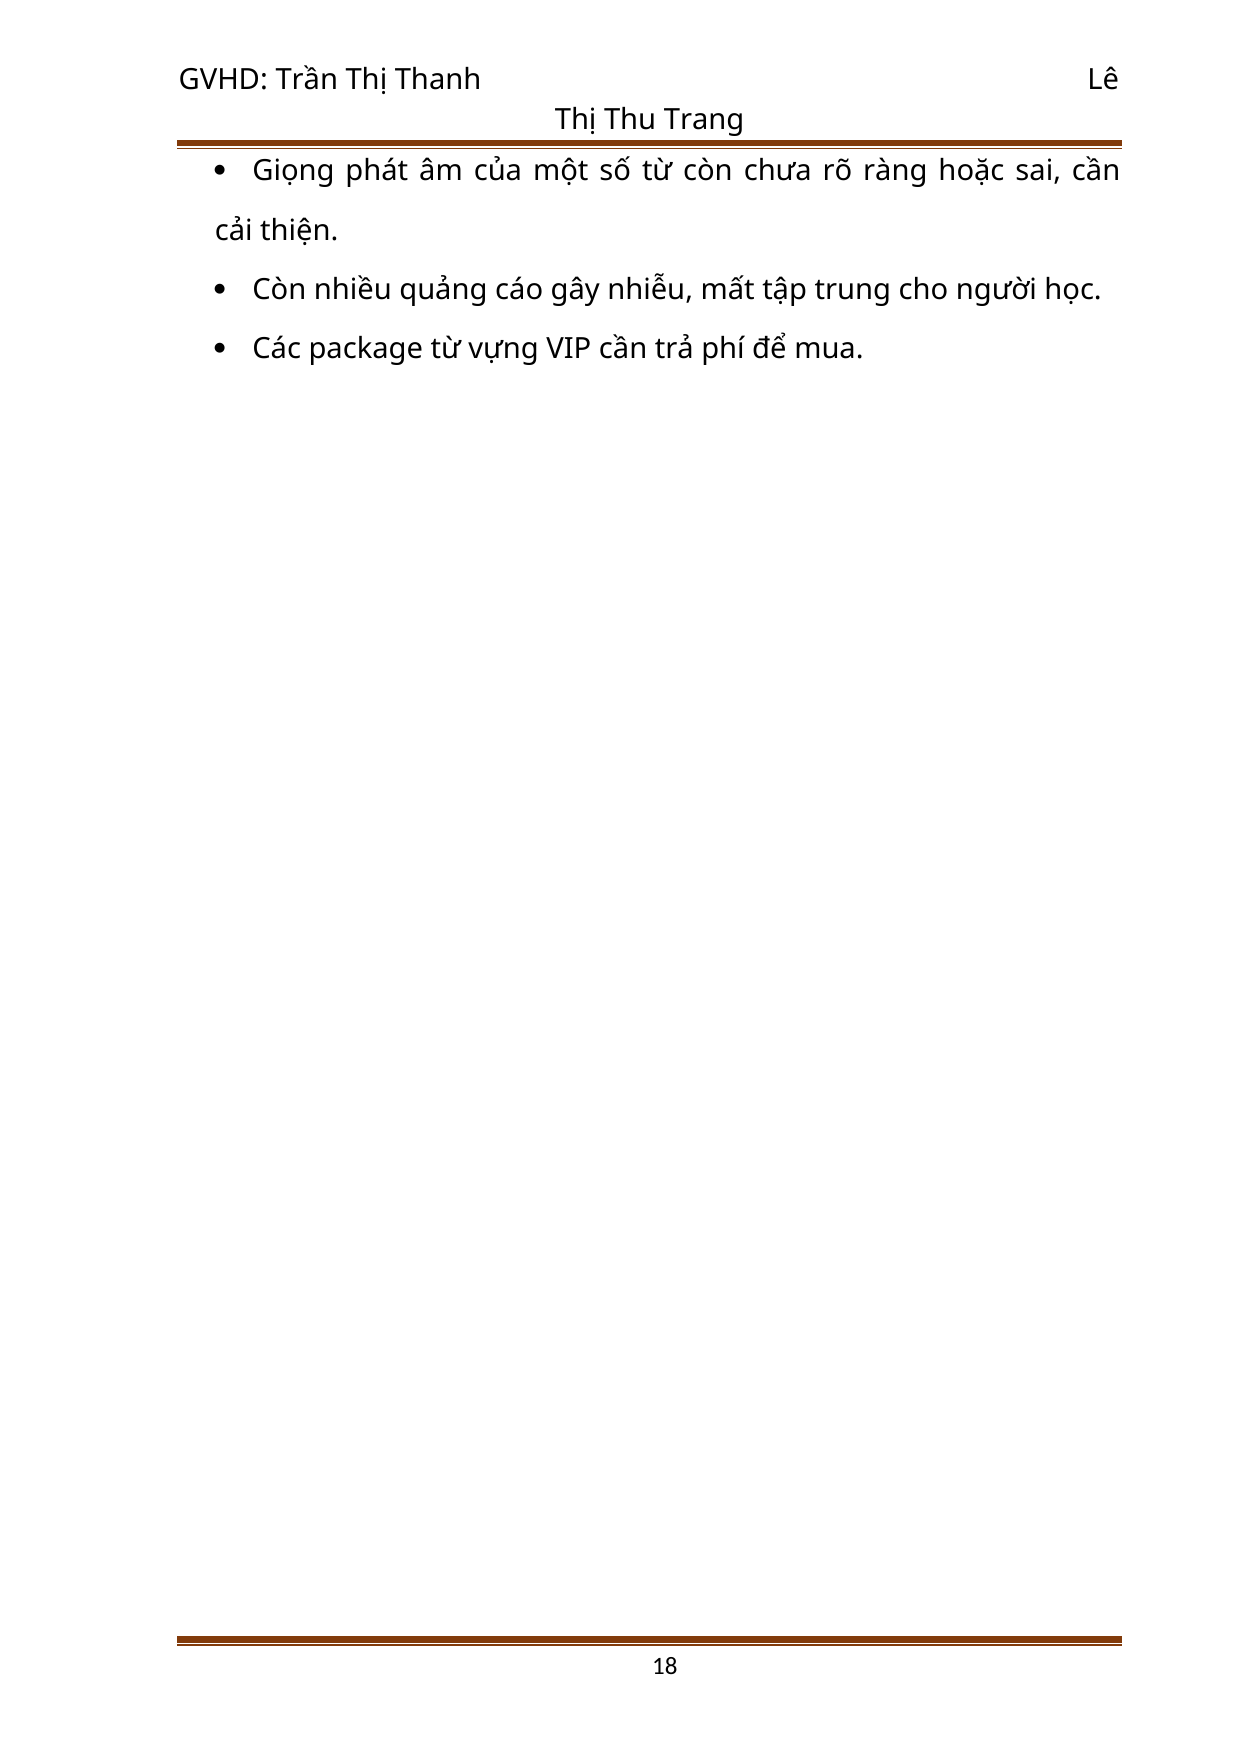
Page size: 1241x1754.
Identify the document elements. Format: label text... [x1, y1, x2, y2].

list Giọng phát âm của một số từ còn chưa rõ ràng hoặc sai, cần cải thiện. [214, 149, 1122, 248]
list Còn nhiều quảng cáo gây nhiễu, mất tập trung cho người học. [214, 268, 1122, 308]
list Các package từ vựng VIP cần trả phí để mua. [214, 328, 1122, 367]
